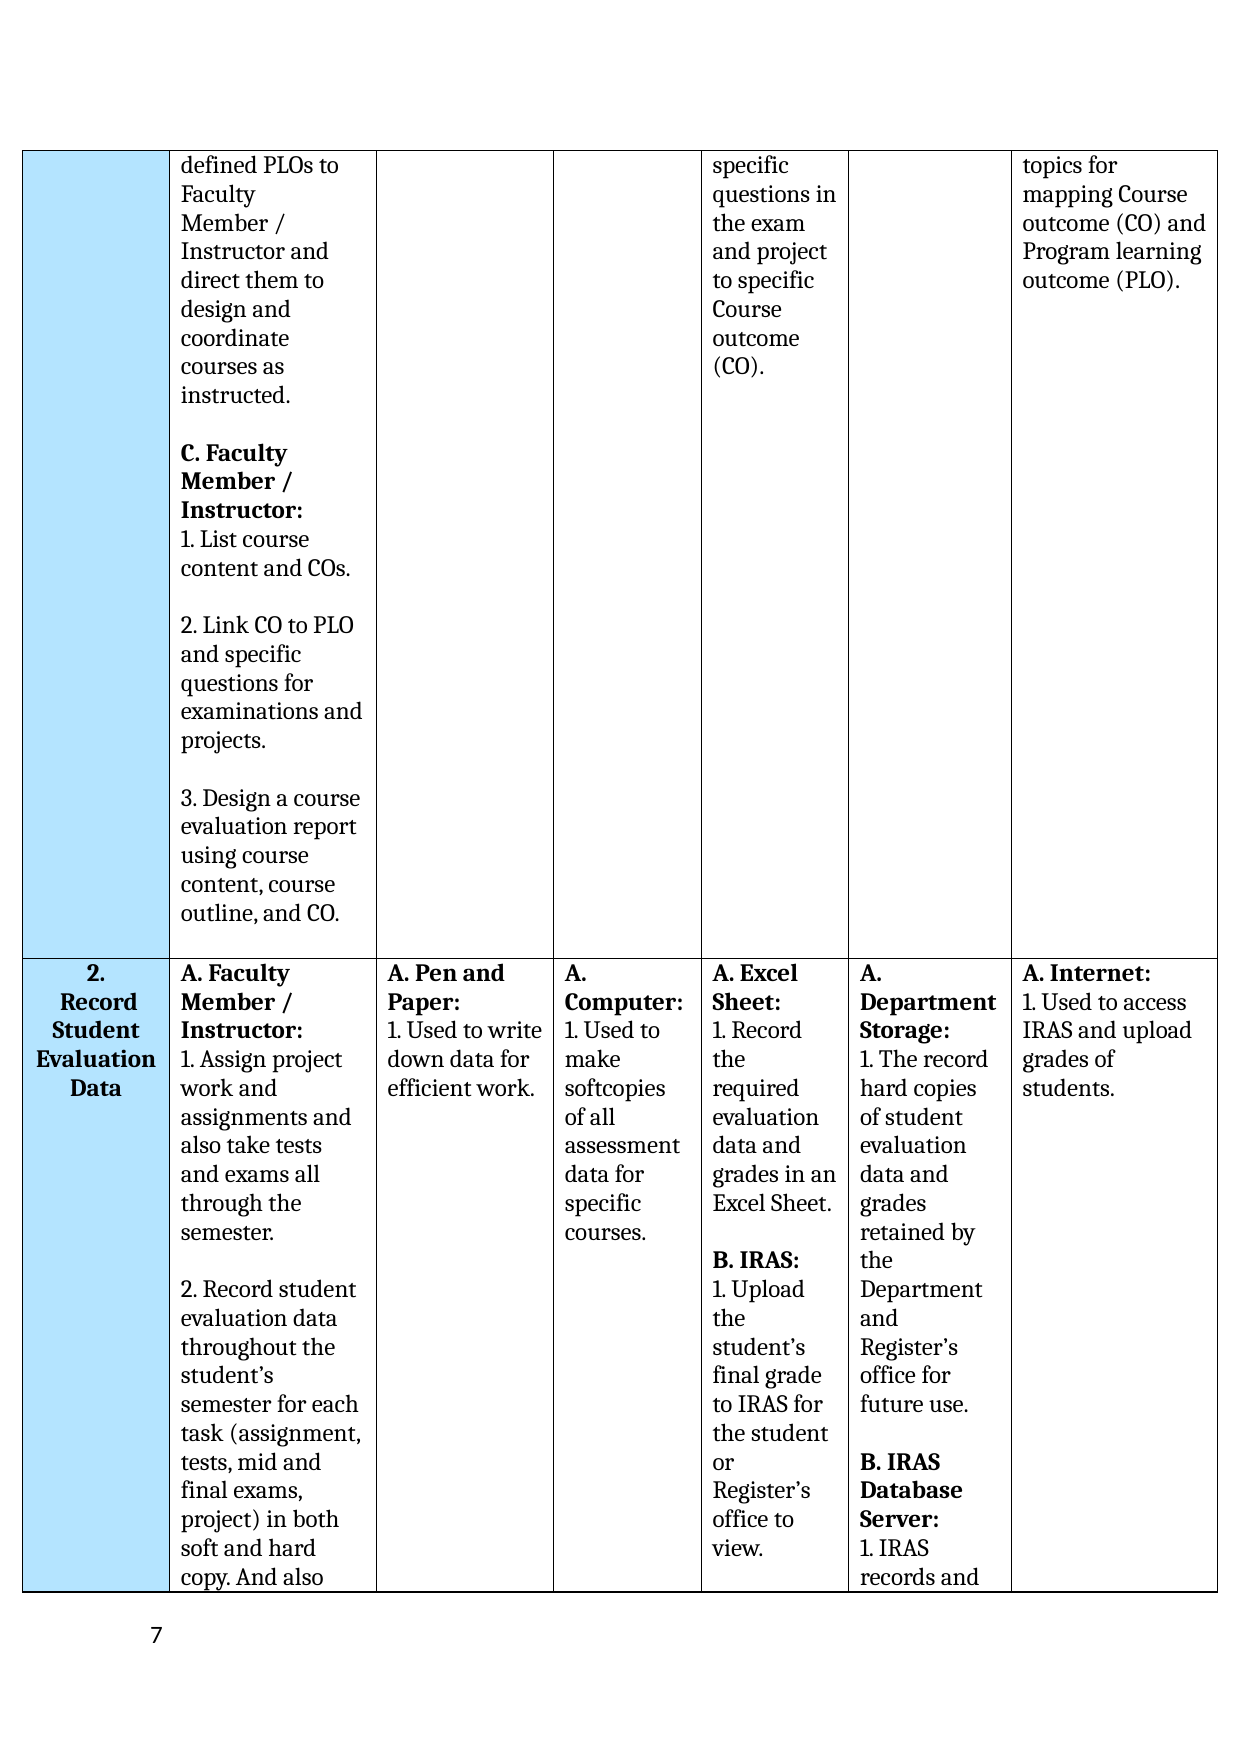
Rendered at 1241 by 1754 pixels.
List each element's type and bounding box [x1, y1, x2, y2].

table_cell [170, 959, 376, 1591]
table_cell [702, 151, 848, 958]
table_cell [377, 151, 553, 958]
table_cell [849, 959, 1011, 1591]
table_cell [849, 151, 1011, 958]
table_cell [702, 959, 848, 1591]
table_cell [1012, 959, 1217, 1591]
table_cell [23, 151, 169, 958]
table_cell [554, 151, 701, 958]
table_cell [170, 151, 376, 958]
table_cell [23, 959, 169, 1591]
table_cell [554, 959, 701, 1591]
table_cell [377, 959, 553, 1591]
table_cell [1012, 151, 1217, 958]
